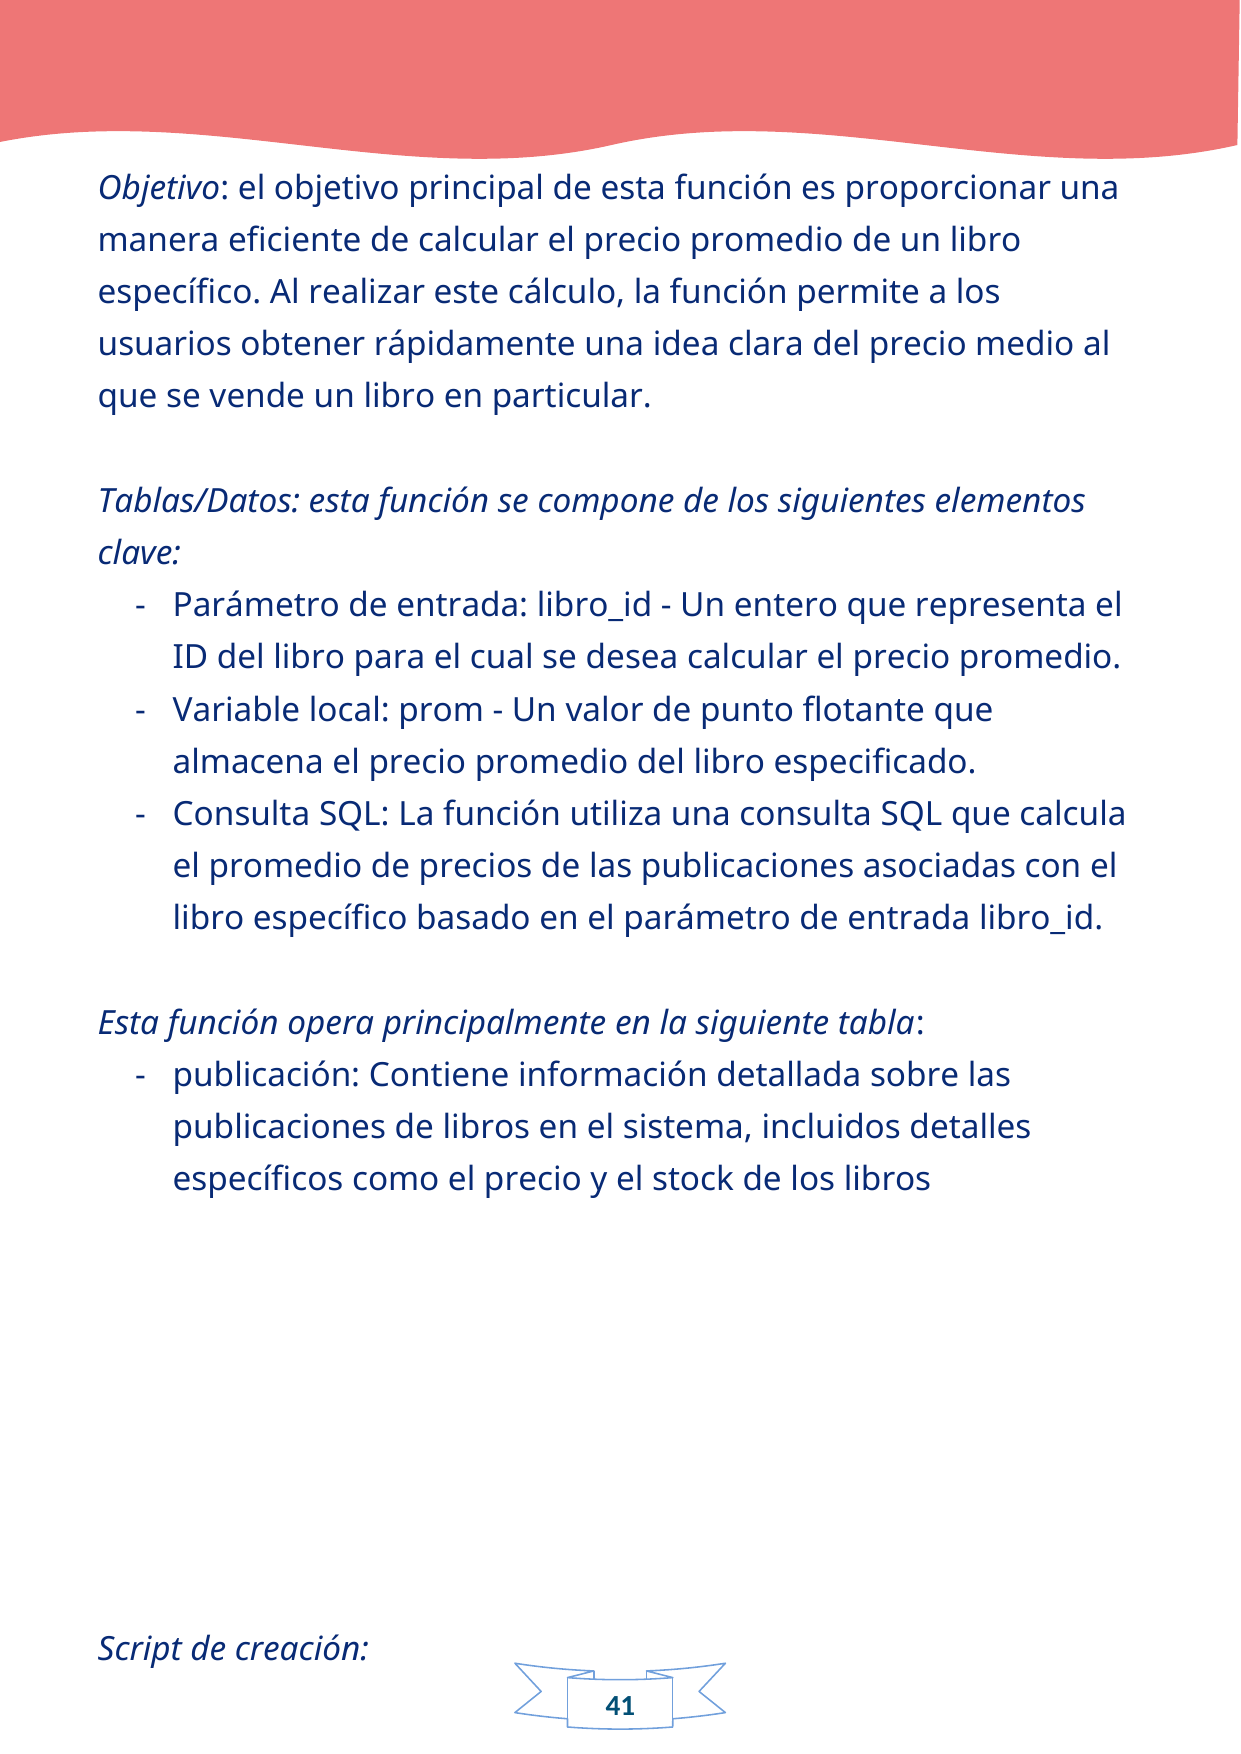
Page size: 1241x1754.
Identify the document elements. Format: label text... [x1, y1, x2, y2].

list Consulta SQL: La función utiliza una consulta SQL que calcula el promedio de precios de las publicaciones asociadas con el libro específico basado en el parámetro de entrada libro_id. [135, 790, 1143, 939]
list Parámetro de entrada: libro_id - Un entero que representa el ID del libro para el cual se desea calcular el precio promedio. [135, 581, 1143, 678]
text Objetivo: el objetivo principal de esta función es proporcionar una manera eficiente de calcular el precio promedio de un libro específico. Al realizar este cálculo, la función permite a los usuarios obtener rápidamente una idea clara del precio medio al que se vende un libro en particular. [97, 163, 1143, 418]
text Script de creación: [97, 1625, 1143, 1670]
text Esta función opera principalmente en la siguiente tabla: [97, 998, 1143, 1044]
list Variable local: prom - Un valor de punto flotante que almacena el precio promedio del libro especificado. [135, 685, 1143, 783]
list publicación: Contiene información detallada sobre las publicaciones de libros en el sistema, incluidos detalles específicos como el precio y el stock de los libros [135, 1051, 1143, 1200]
text Tablas/Datos: esta función se compone de los siguientes elementos clave: [97, 477, 1143, 574]
